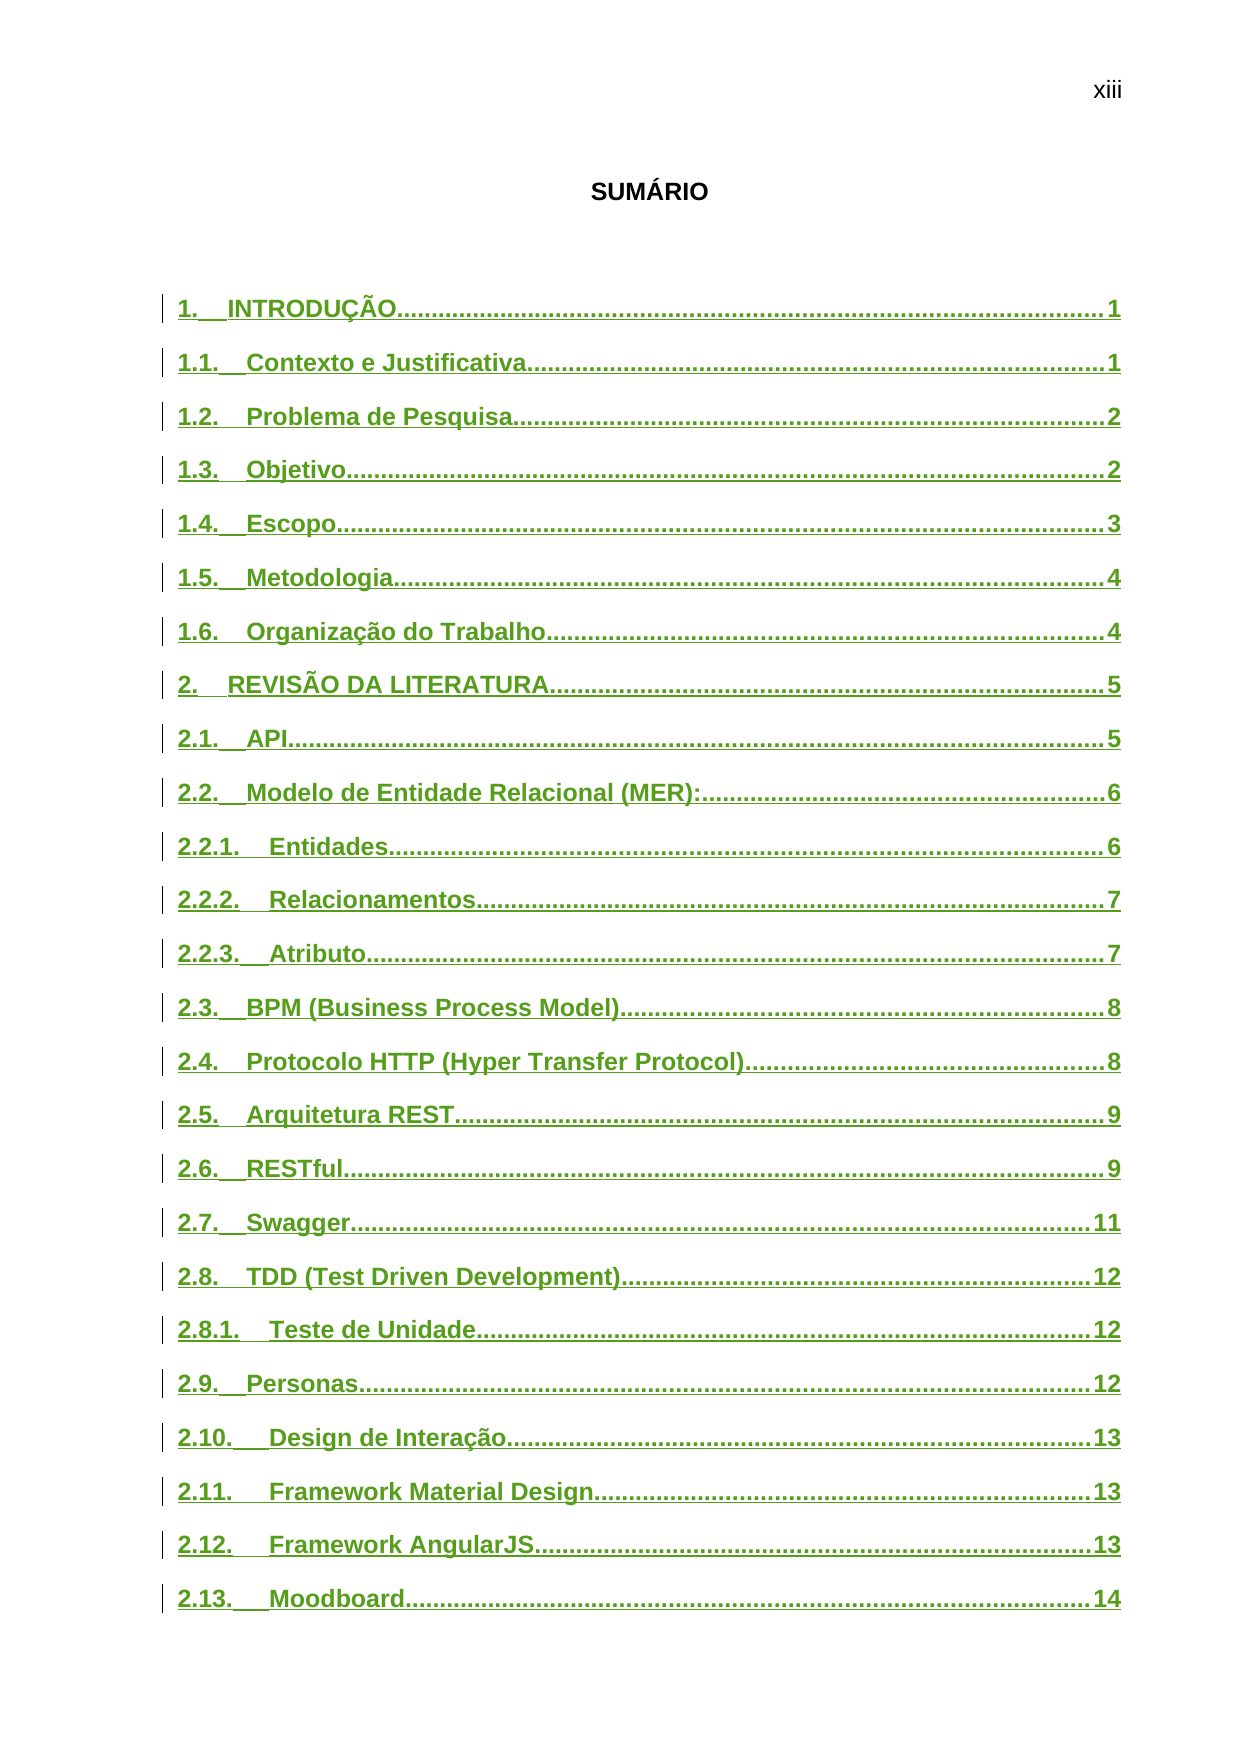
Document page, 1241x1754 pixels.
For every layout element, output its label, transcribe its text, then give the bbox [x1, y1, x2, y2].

text SUMÁRIO [177, 177, 1122, 206]
